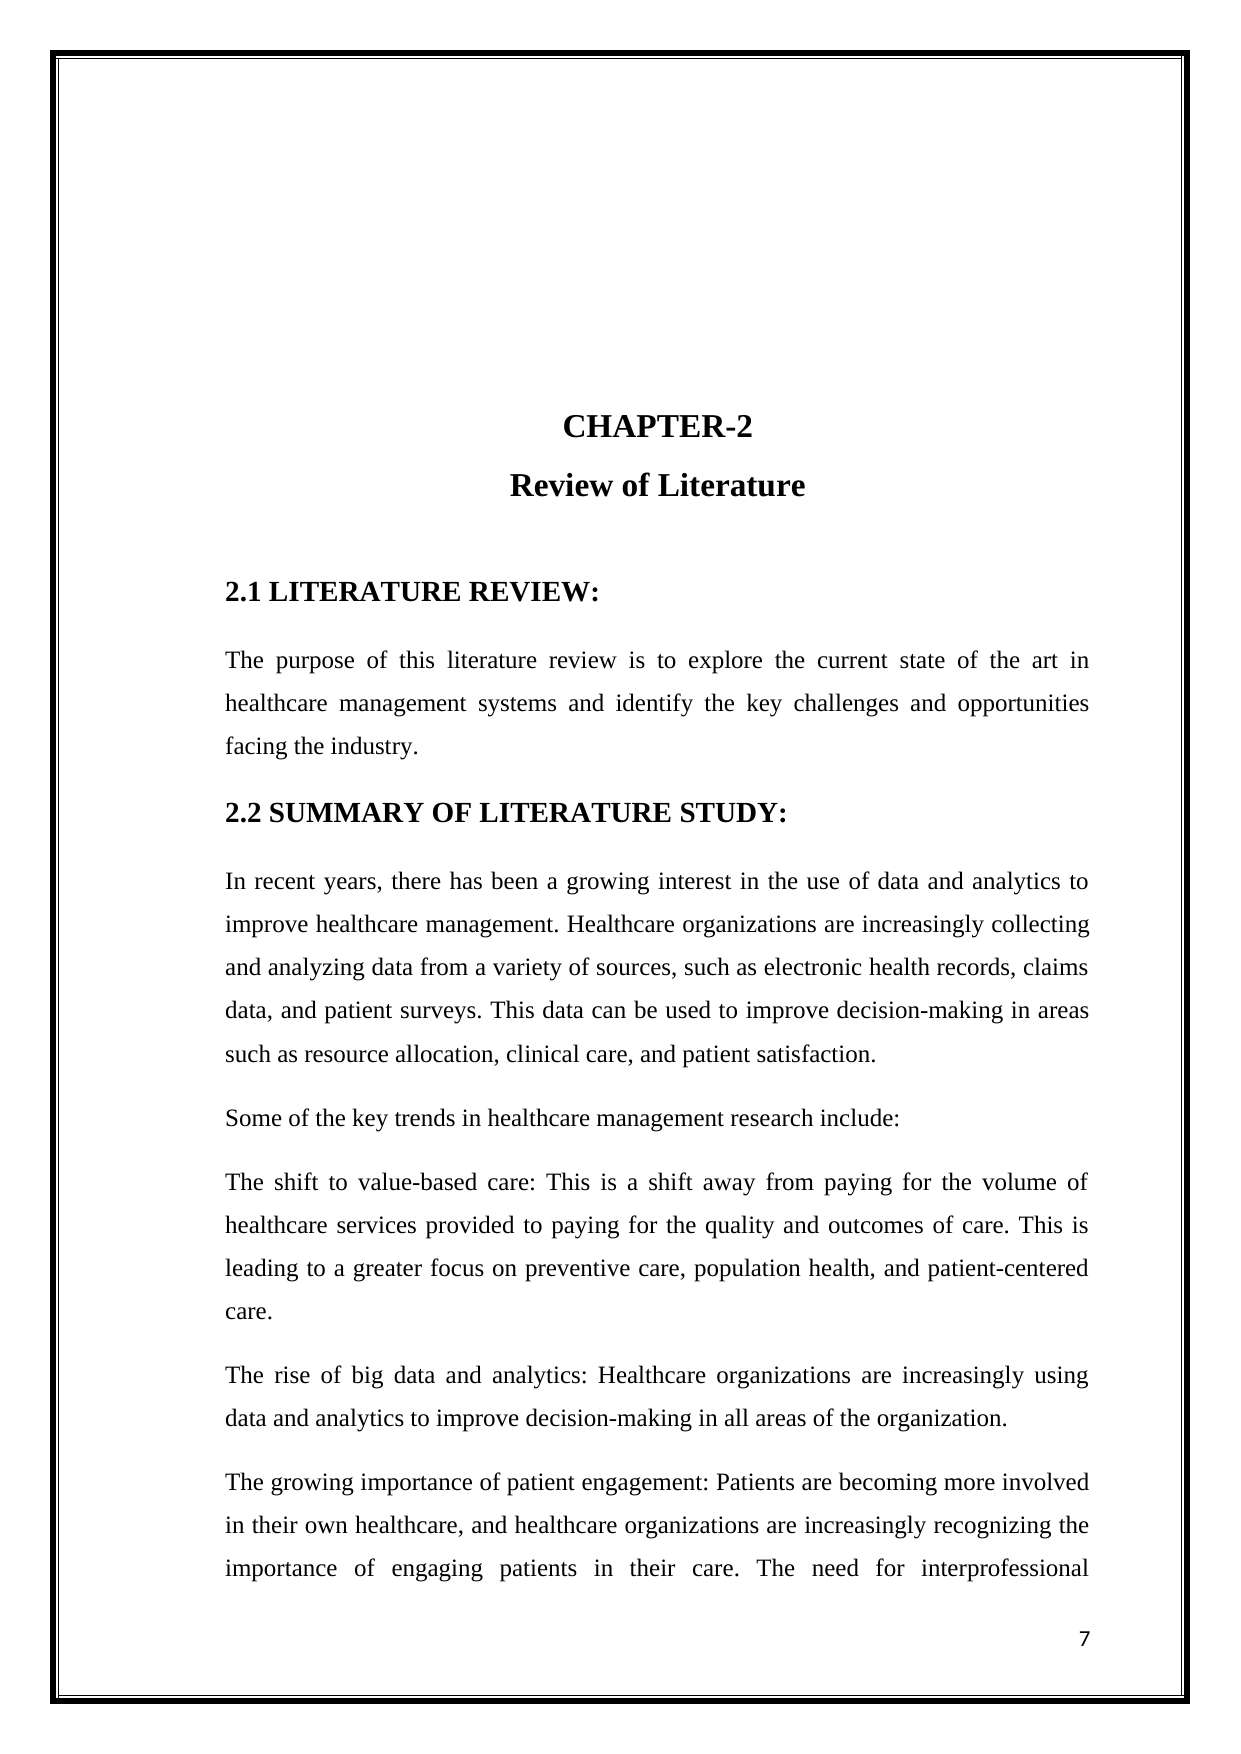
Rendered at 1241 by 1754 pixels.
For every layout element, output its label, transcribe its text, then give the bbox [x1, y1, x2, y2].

text CHAPTER-2 [225, 406, 1090, 444]
text In recent years, there has been a growing interest in the use of data and analytics to improve healthcare management. Healthcare organizations are increasingly collecting and analyzing data from a variety of sources, such as electronic health records, claims data, and patient surveys. This data can be used to improve decision-making in areas such as resource allocation, clinical care, and patient satisfaction. [225, 866, 1090, 1067]
text 2.1 LITERATURE REVIEW: [225, 574, 1090, 607]
text The rise of big data and analytics: Healthcare organizations are increasingly using data and analytics to improve decision-making in all areas of the organization. [225, 1360, 1090, 1432]
text The shift to value-based care: This is a shift away from paying for the volume of healthcare services provided to paying for the quality and outcomes of care. This is leading to a greater focus on preventive care, population health, and patient-centered care. [225, 1167, 1090, 1325]
text Review of Literature [225, 465, 1090, 503]
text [225, 1467, 1090, 1582]
text Some of the key trends in healthcare management research include: [225, 1103, 1090, 1131]
text The purpose of this literature review is to explore the current state of the art in healthcare management systems and identify the key challenges and opportunities facing the industry. [225, 645, 1090, 760]
text 2.2 SUMMARY OF LITERATURE STUDY: [225, 795, 1090, 829]
